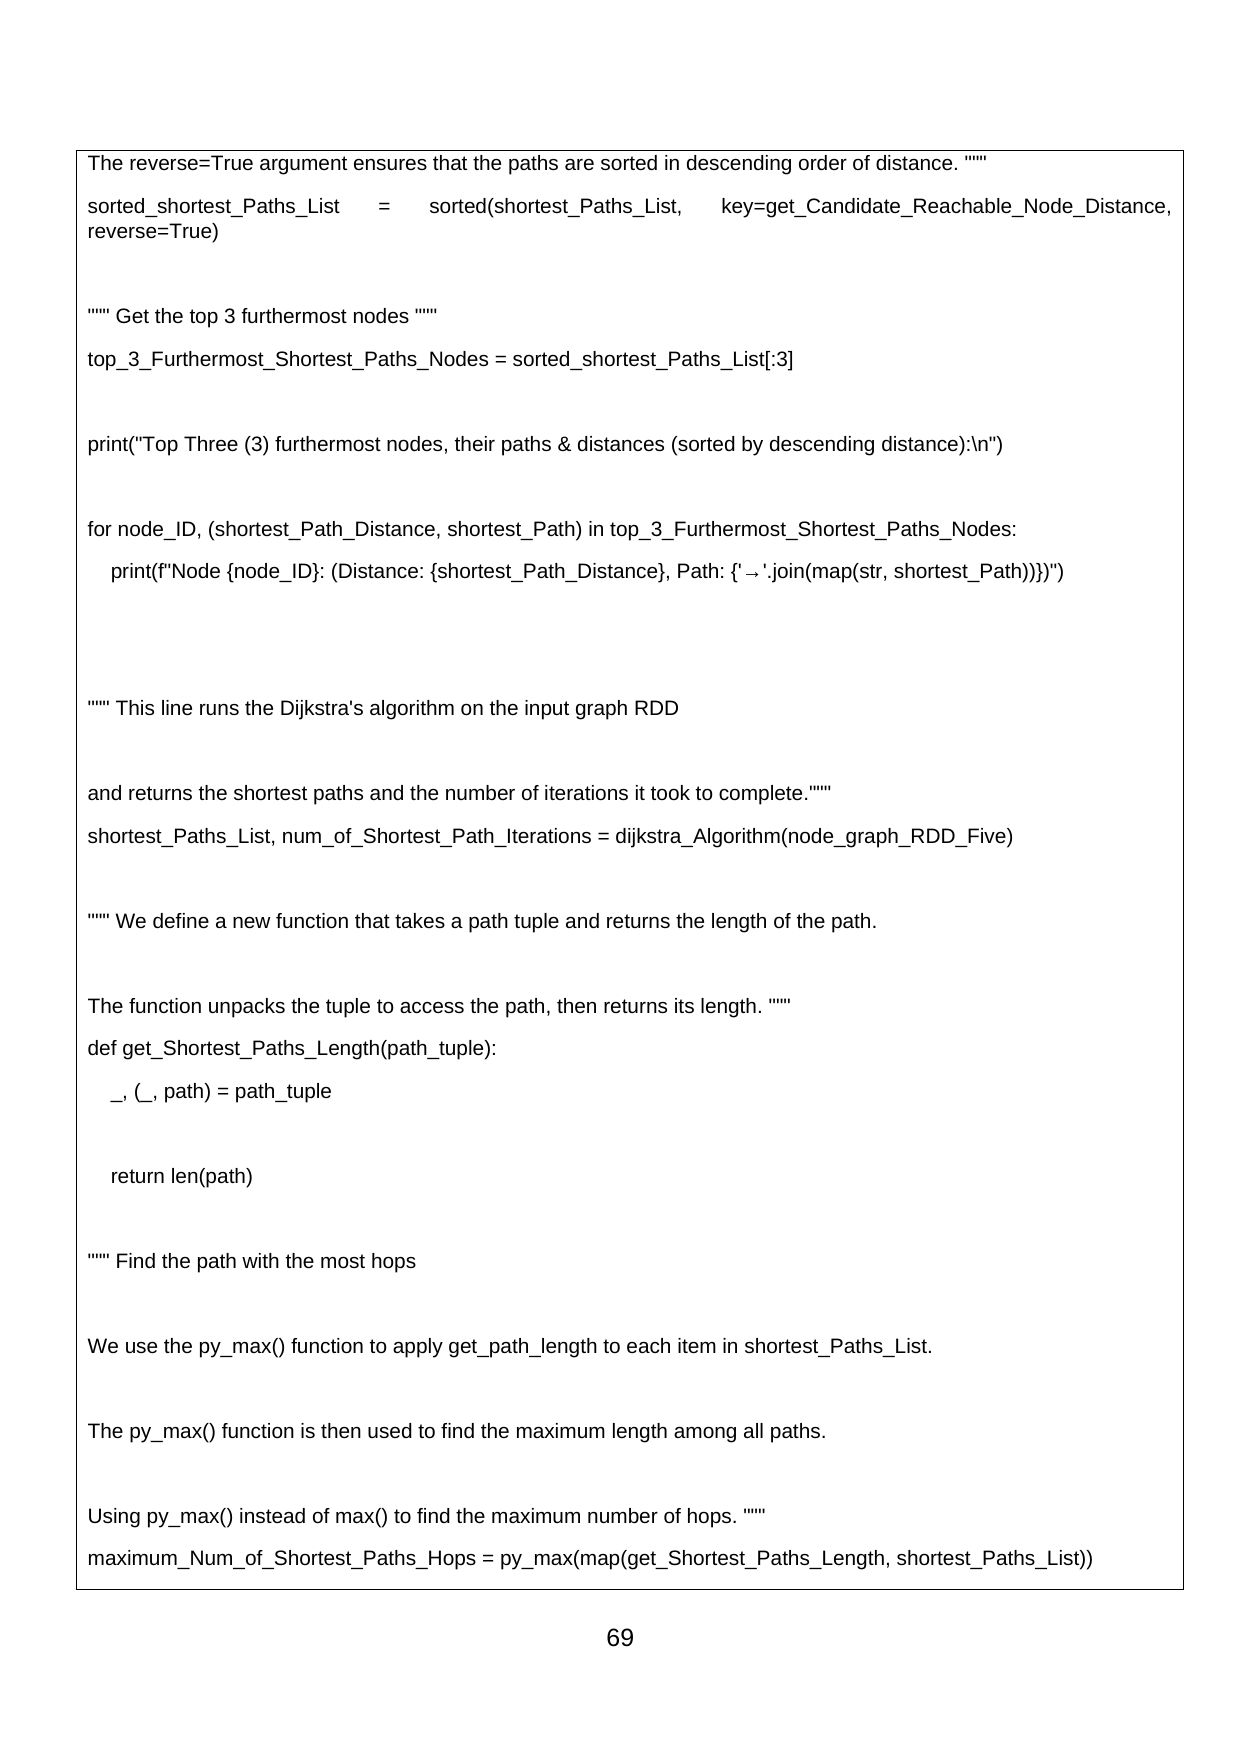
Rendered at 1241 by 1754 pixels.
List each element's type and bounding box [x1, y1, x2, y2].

table_header [77, 151, 1183, 1589]
